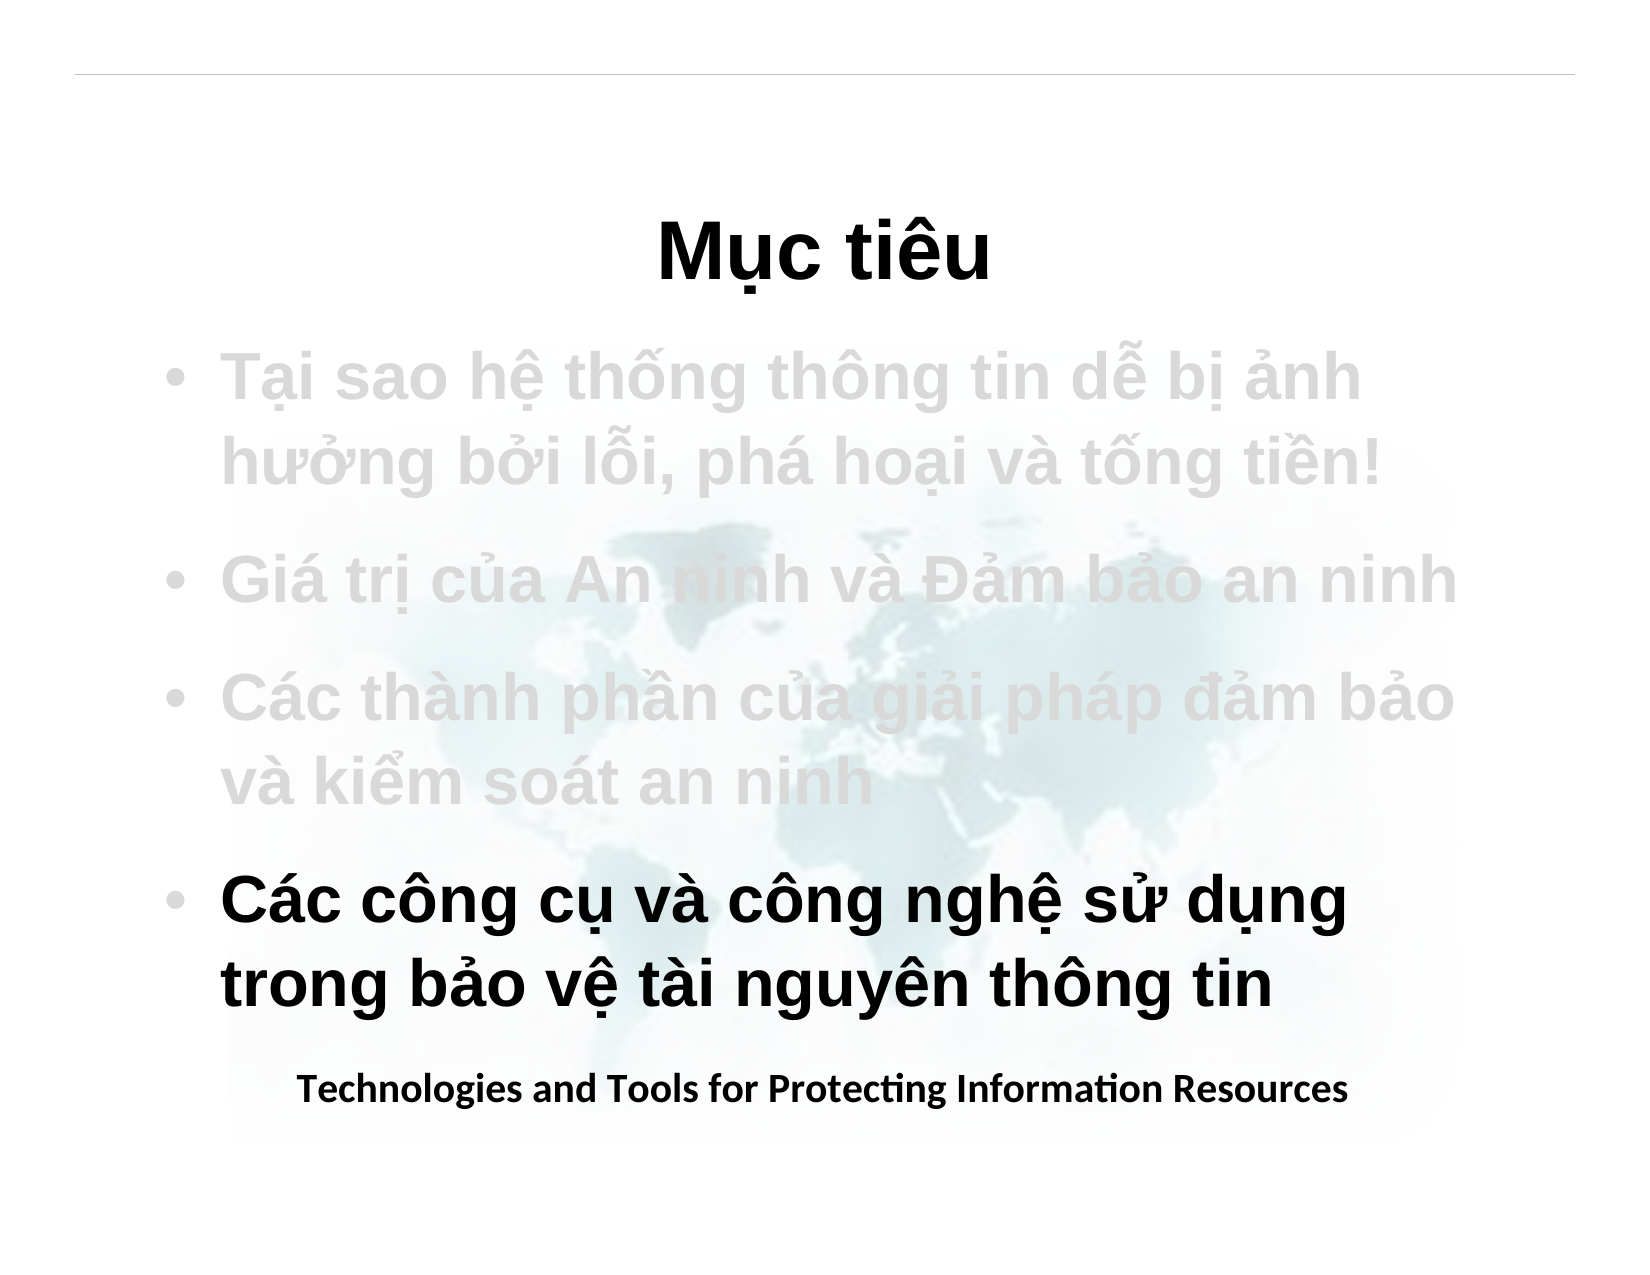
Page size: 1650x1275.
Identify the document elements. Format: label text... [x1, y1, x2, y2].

picture [74, 74, 1575, 1200]
list Tại sao hệ thống thông tin dễ bị ảnh hưởng bởi lỗi, phá hoại và tống tiền! [163, 337, 1519, 498]
list Các thành phần của giải pháp đảm bảo và kiểm soát an ninh [163, 658, 1519, 819]
subtitle Mục tiêu [116, 201, 1534, 297]
list Giá trị của An ninh và Đảm bảo an ninh [163, 540, 1519, 616]
text Technologies and Tools for Protecting Information Resources [296, 1062, 1534, 1113]
list Các công cụ và công nghệ sử dụng trong bảo vệ tài nguyên thông tin [163, 860, 1519, 1021]
